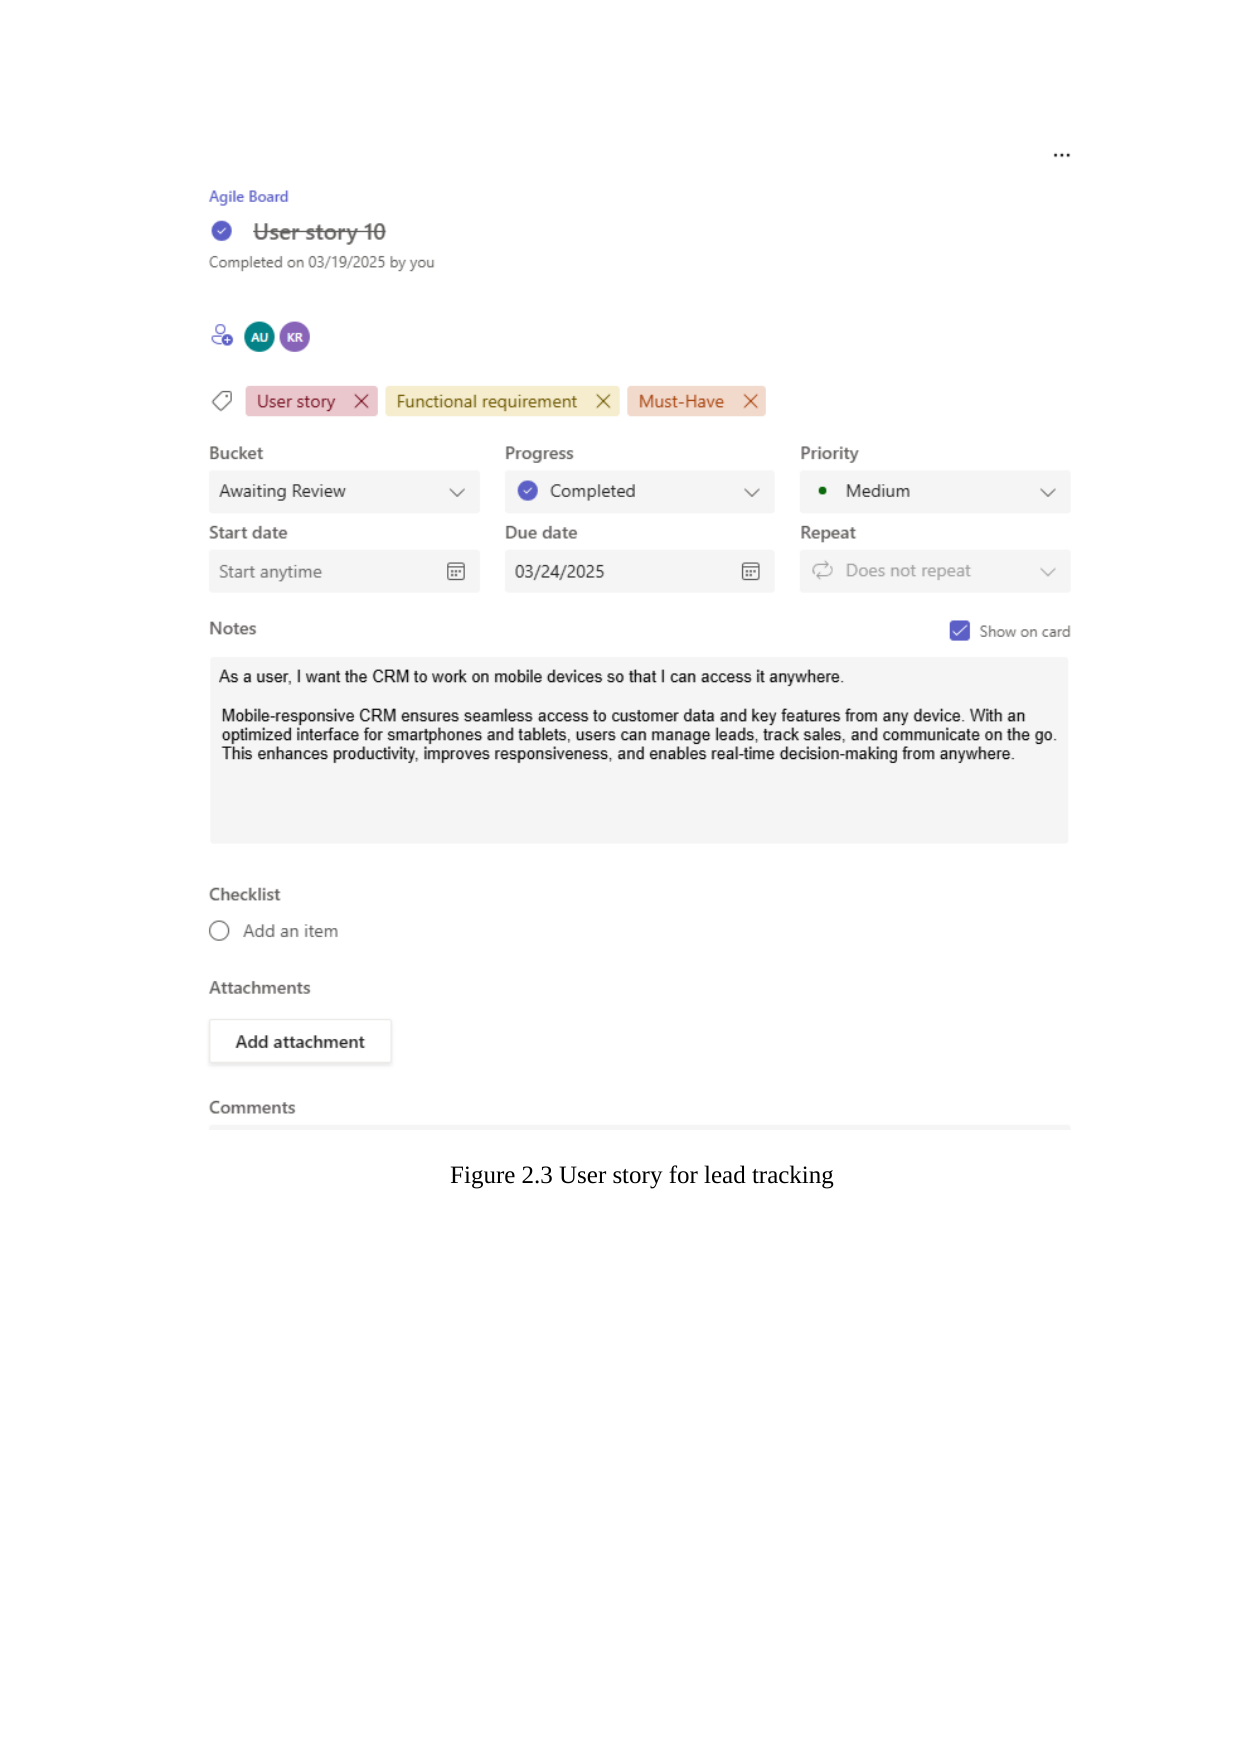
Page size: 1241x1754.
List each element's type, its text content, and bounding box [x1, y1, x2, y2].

picture [150, 150, 1091, 1130]
text Figure 2.3 User story for lead tracking [150, 1160, 1090, 1188]
